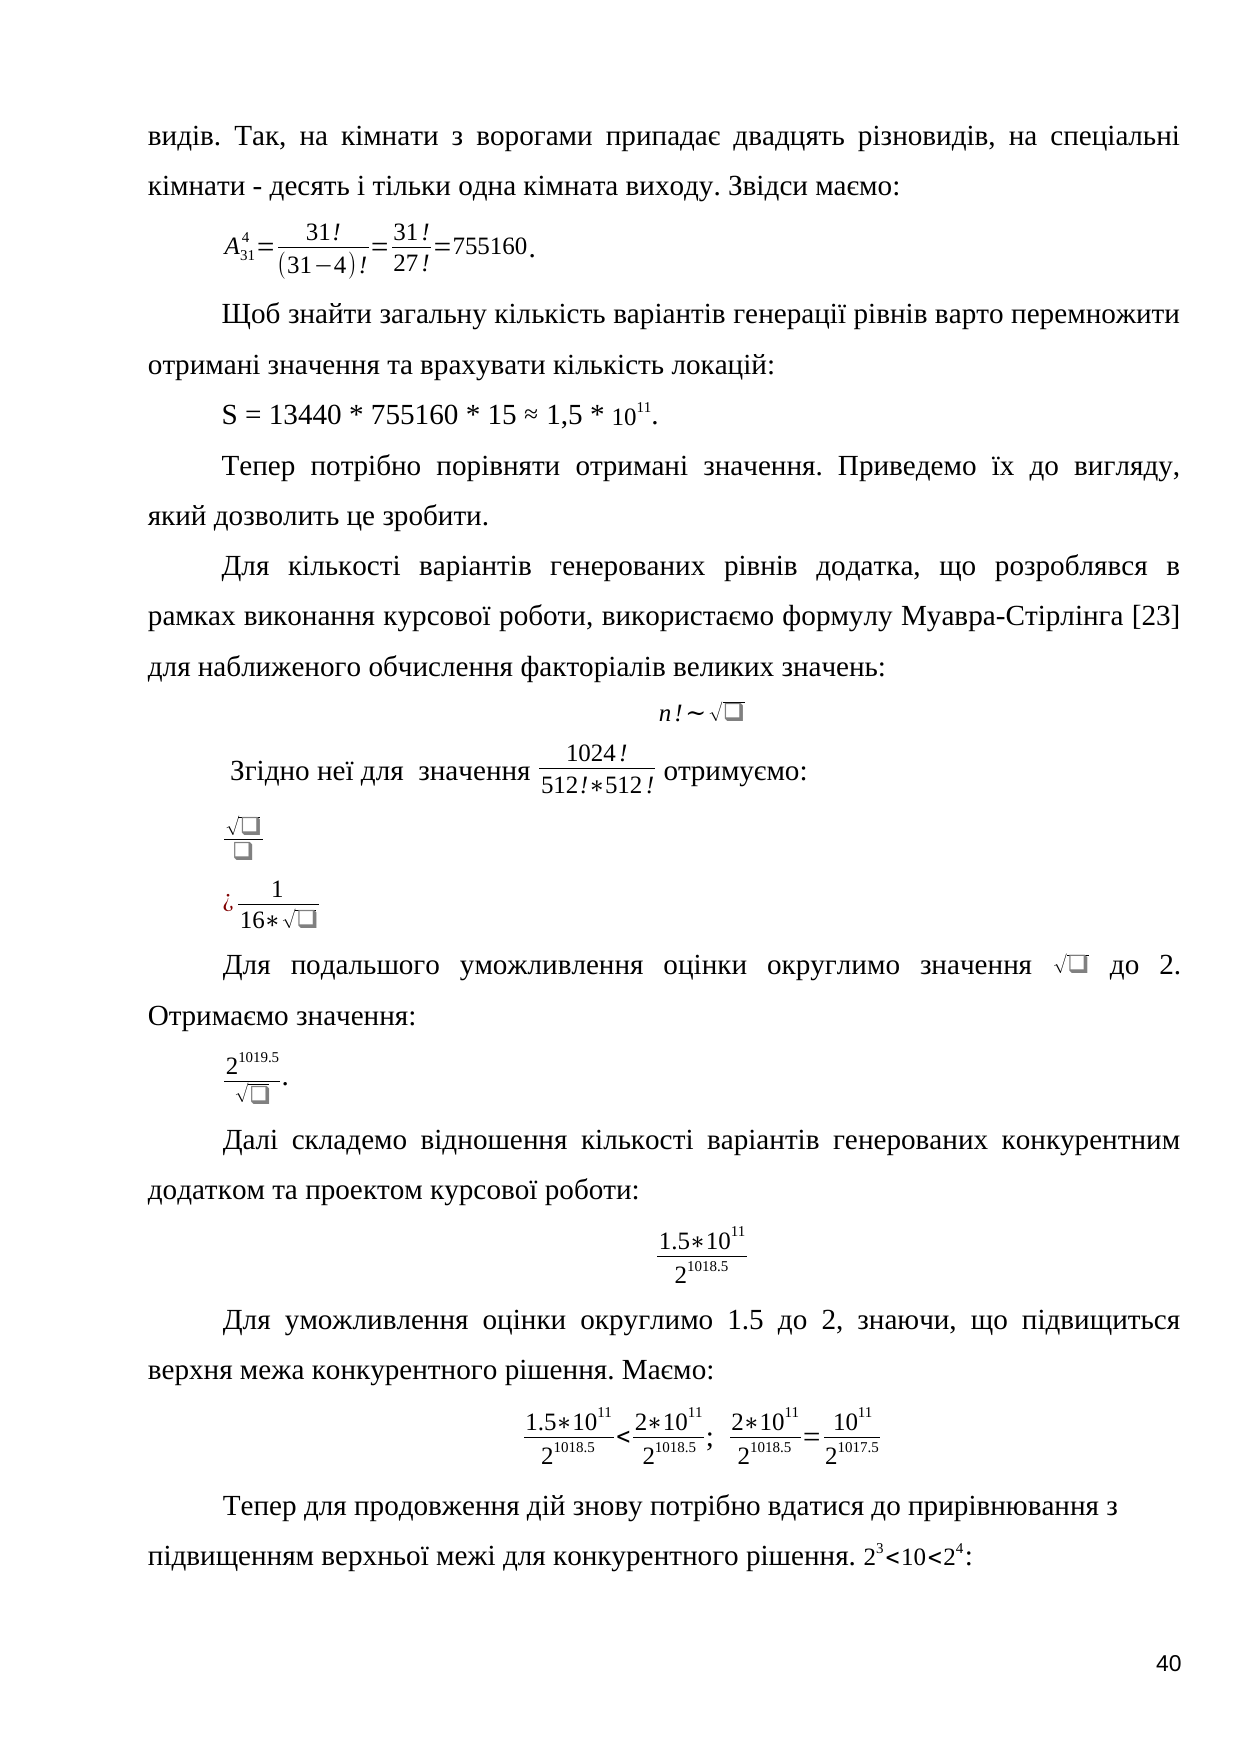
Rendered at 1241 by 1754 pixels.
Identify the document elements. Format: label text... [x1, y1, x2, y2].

text S = 13440 * 755160 * 15 1,5 * . [148, 397, 1181, 431]
text Згідно неї для значення отримуємо: [148, 740, 1181, 799]
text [148, 118, 1181, 202]
text Для уможливлення оцінки округлимо 1.5 до 2, знаючи, що підвищиться верхня межа конкурентного рішення. Маємо: [148, 1302, 1181, 1386]
text Для кількості варіантів генерованих рівнів додатка, що розроблявся в рамках виконання курсової роботи, використаємо формулу Муавра-Стірлінга [23] для наближеного обчислення факторіалів великих значень: [148, 548, 1181, 682]
text Тепер потрібно порівняти отримані значення. Приведемо їх до вигляду, який дозволить це зробити. [148, 448, 1181, 531]
text Щоб знайти загальну кількість варіантів генерації рівнів варто перемножити отримані значення та врахувати кількість локацій: [148, 297, 1181, 381]
text ; [148, 1402, 1181, 1471]
text Далі складемо відношення кількості варіантів генерованих конкурентним додатком та проектом курсової роботи: [148, 1122, 1181, 1206]
text . [148, 219, 1181, 280]
text Тепер для продовження дій знову потрібно вдатися до прирівнювання з підвищенням верхньої межі для конкурентного рішення. : [148, 1488, 1181, 1571]
text . [148, 1048, 1181, 1105]
text Для подальшого уможливлення оцінки округлимо значення до 2. Отримаємо значення: [148, 947, 1181, 1031]
